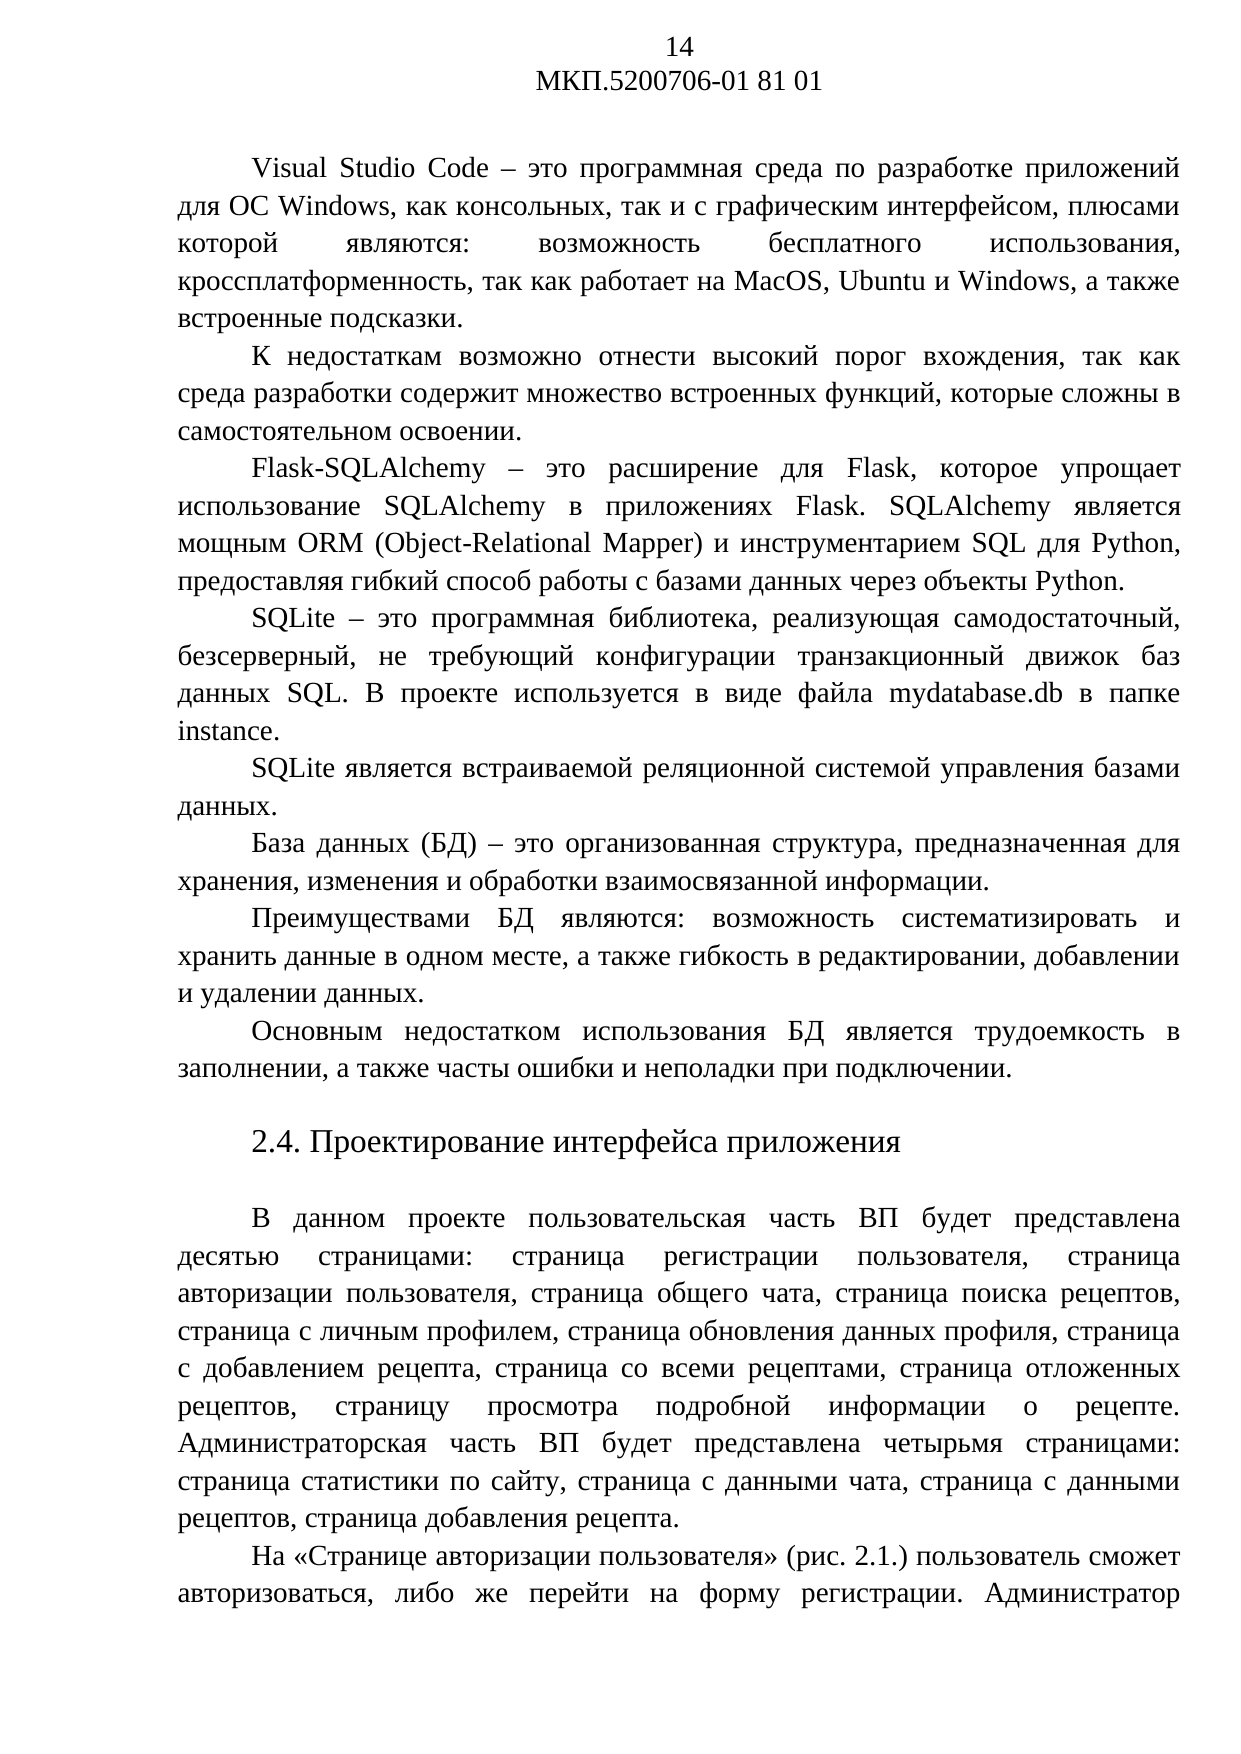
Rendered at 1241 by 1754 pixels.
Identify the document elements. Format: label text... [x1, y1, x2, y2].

text Visual Studio Code – это программная среда по разработке приложений для ОС Windows, как консольных, так и с графическим интерфейсом, плюсами которой являются: возможность бесплатного использования, кроссплатформенность, так как работает на MacOS, Ubuntu и Windows, а также встроенные подсказки. [177, 148, 1181, 335]
subtitle 2.4. Проектирование интерфейса приложения [177, 1123, 1181, 1160]
text К недостаткам возможно отнести высокий порог вхождения, так как среда разработки содержит множество встроенных функций, которые сложны в самостоятельном освоении. [177, 335, 1181, 448]
text В данном проекте пользовательская часть ВП будет представлена десятью страницами: страница регистрации пользователя, страница авторизации пользователя, страница общего чата, страница поиска рецептов, страница с личным профилем, страница обновления данных профиля, страница с добавлением рецепта, страница со всеми рецептами, страница отложенных рецептов, страницу просмотра подробной информации о рецепте. Администраторская часть ВП будет представлена четырьмя страницами: страница статистики по сайту, страница с данными чата, страница с данными рецептов, страница добавления рецепта. [177, 1198, 1181, 1535]
text SQLite – это программная библиотека, реализующая самодостаточный, безсерверный, не требующий конфигурации транзакционный движок баз данных SQL. В проекте используется в виде файла mydatabase.db в папке instance. [177, 598, 1181, 748]
text База данных (БД) – это организованная структура, предназначенная для хранения, изменения и обработки взаимосвязанной информации. [177, 823, 1181, 898]
text SQLite является встраиваемой реляционной системой управления базами данных. [177, 748, 1181, 823]
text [177, 1535, 1181, 1610]
text Flask-SQLAlchemy – это расширение для Flask, которое упрощает использование SQLAlchemy в приложениях Flask. SQLAlchemy является мощным ORM (Object-Relational Mapper) и инструментарием SQL для Python, предоставляя гибкий способ работы с базами данных через объекты Python. [177, 448, 1181, 598]
text Преимуществами БД являются: возможность систематизировать и хранить данные в одном месте, а также гибкость в редактировании, добавлении и удалении данных. [177, 898, 1181, 1010]
text Основным недостатком использования БД является трудоемкость в заполнении, а также часты ошибки и неполадки при подключении. [177, 1010, 1181, 1085]
